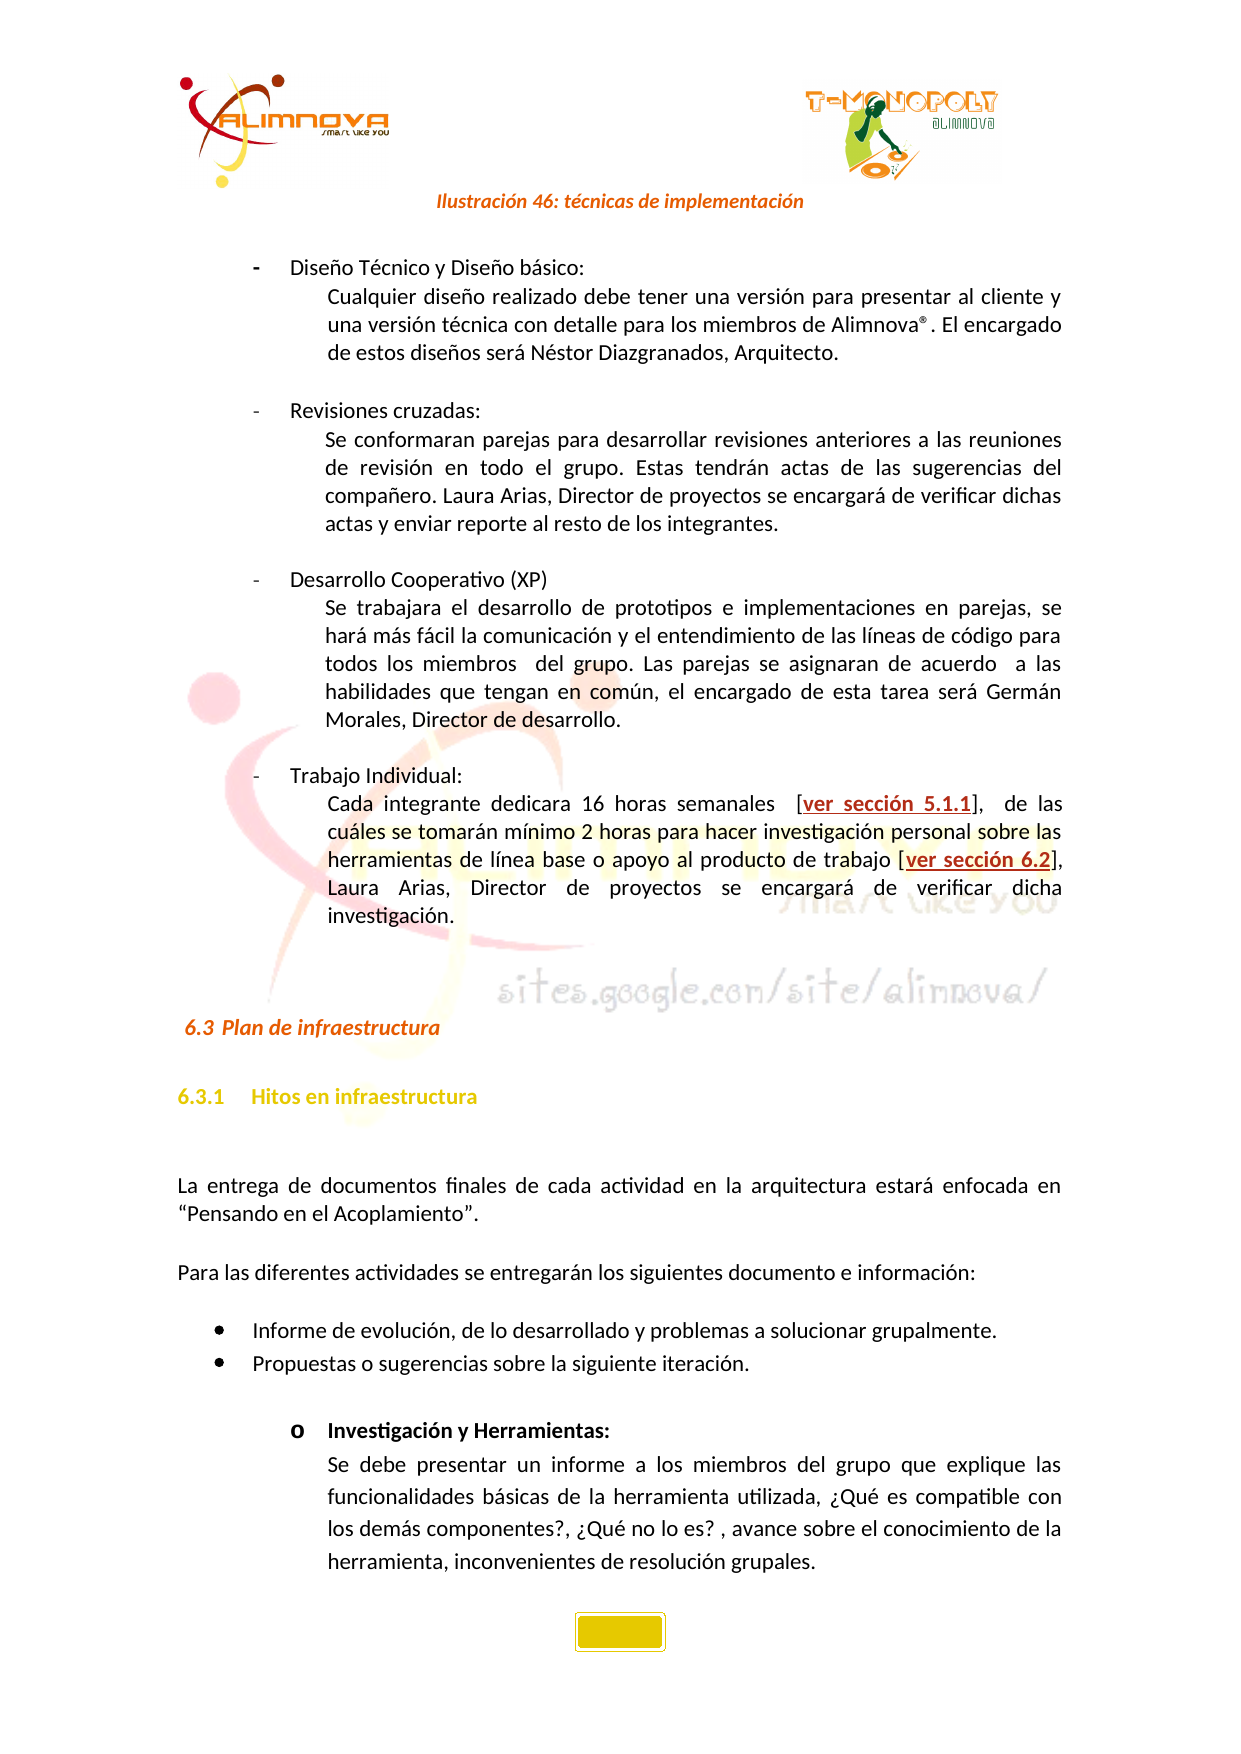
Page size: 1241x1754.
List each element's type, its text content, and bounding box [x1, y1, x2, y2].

list Hitos en infraestructura [177, 1082, 1063, 1111]
list Informe de evolución, de lo desarrollado y problemas a solucionar grupalmente. [215, 1317, 1063, 1345]
picture [177, 73, 389, 189]
picture [802, 79, 1002, 184]
text La entrega de documentos finales de cada actividad en la arquitectura estará enfocada en “Pensando en el Acoplamiento”. [177, 1172, 1063, 1228]
list Investigación y Herramientas: [290, 1416, 1063, 1446]
text Para las diferentes actividades se entregarán los siguientes documento e información: [177, 1258, 1063, 1286]
list Desarrollo Cooperativo (XP) [252, 565, 1063, 593]
subtitle Ilustración 46: técnicas de implementación [177, 189, 1063, 214]
text Cada integrante dedicara 16 horas semanales [ver sección 5.1.1], de las cuáles se tomarán mínimo 2 horas para hacer investigación personal sobre las herramientas de línea base o apoyo al producto de trabajo [ver sección 6.2], Laura Arias, Director de proyectos se encargará de verificar dicha investigación. [327, 789, 1063, 929]
list Revisiones cruzadas: [252, 397, 1063, 425]
list Se debe presentar un informe a los miembros del grupo que explique las funcionalidades básicas de la herramienta utilizada, ¿Qué es compatible con los demás componentes?, ¿Qué no lo es? , avance sobre el conocimiento de la herramienta, inconvenientes de resolución grupales. [327, 1450, 1063, 1575]
text Cualquier diseño realizado debe tener una versión para presentar al cliente y una versión técnica con detalle para los miembros de Alimnova®. El encargado de estos diseños será Néstor Diazgranados, Arquitecto. [327, 282, 1063, 366]
text Se conformaran parejas para desarrollar revisiones anteriores a las reuniones de revisión en todo el grupo. Estas tendrán actas de las sugerencias del compañero. Laura Arias, Director de proyectos se encargará de verificar dichas actas y enviar reporte al resto de los integrantes. [325, 425, 1063, 537]
text Se trabajara el desarrollo de prototipos e implementaciones en parejas, se hará más fácil la comunicación y el entendimiento de las líneas de código para todos los miembros del grupo. Las parejas se asignaran de acuerdo a las habilidades que tengan en común, el encargado de esta tarea será Germán Morales, Director de desarrollo. [325, 593, 1063, 733]
list Propuestas o sugerencias sobre la siguiente iteración. [215, 1349, 1063, 1377]
list Diseño Técnico y Diseño básico: [252, 253, 1063, 282]
subtitle Plan de infraestructura [184, 1013, 1063, 1041]
list Trabajo Individual: [252, 761, 1063, 789]
